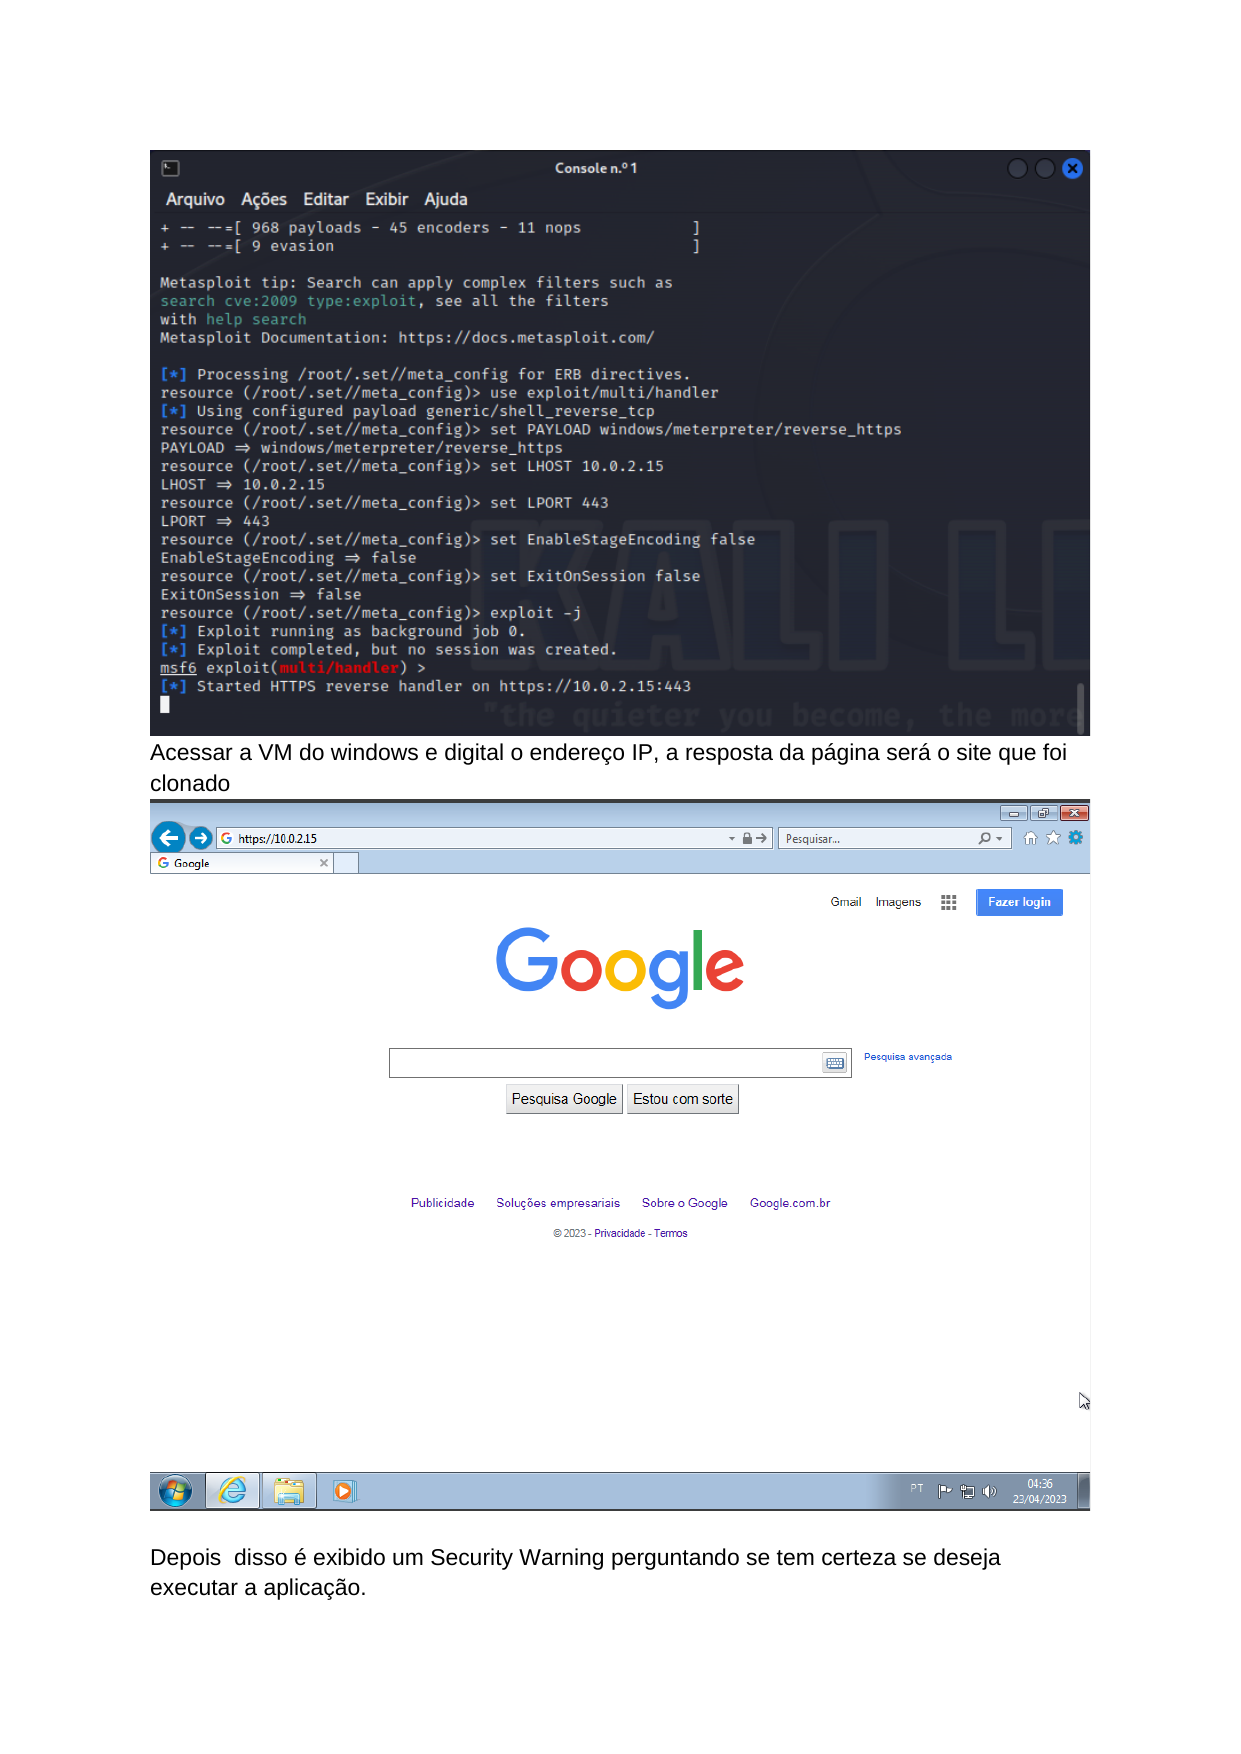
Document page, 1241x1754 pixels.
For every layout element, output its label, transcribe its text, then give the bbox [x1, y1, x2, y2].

picture [150, 150, 1091, 736]
picture [150, 799, 1091, 1511]
text Depois disso é exibido um Security Warning perguntando se tem certeza se deseja executar a aplicação. [150, 1544, 1090, 1601]
text Acessar a VM do windows e digital o endereço IP, a resposta da página será o site que foi clonado [150, 739, 1090, 796]
